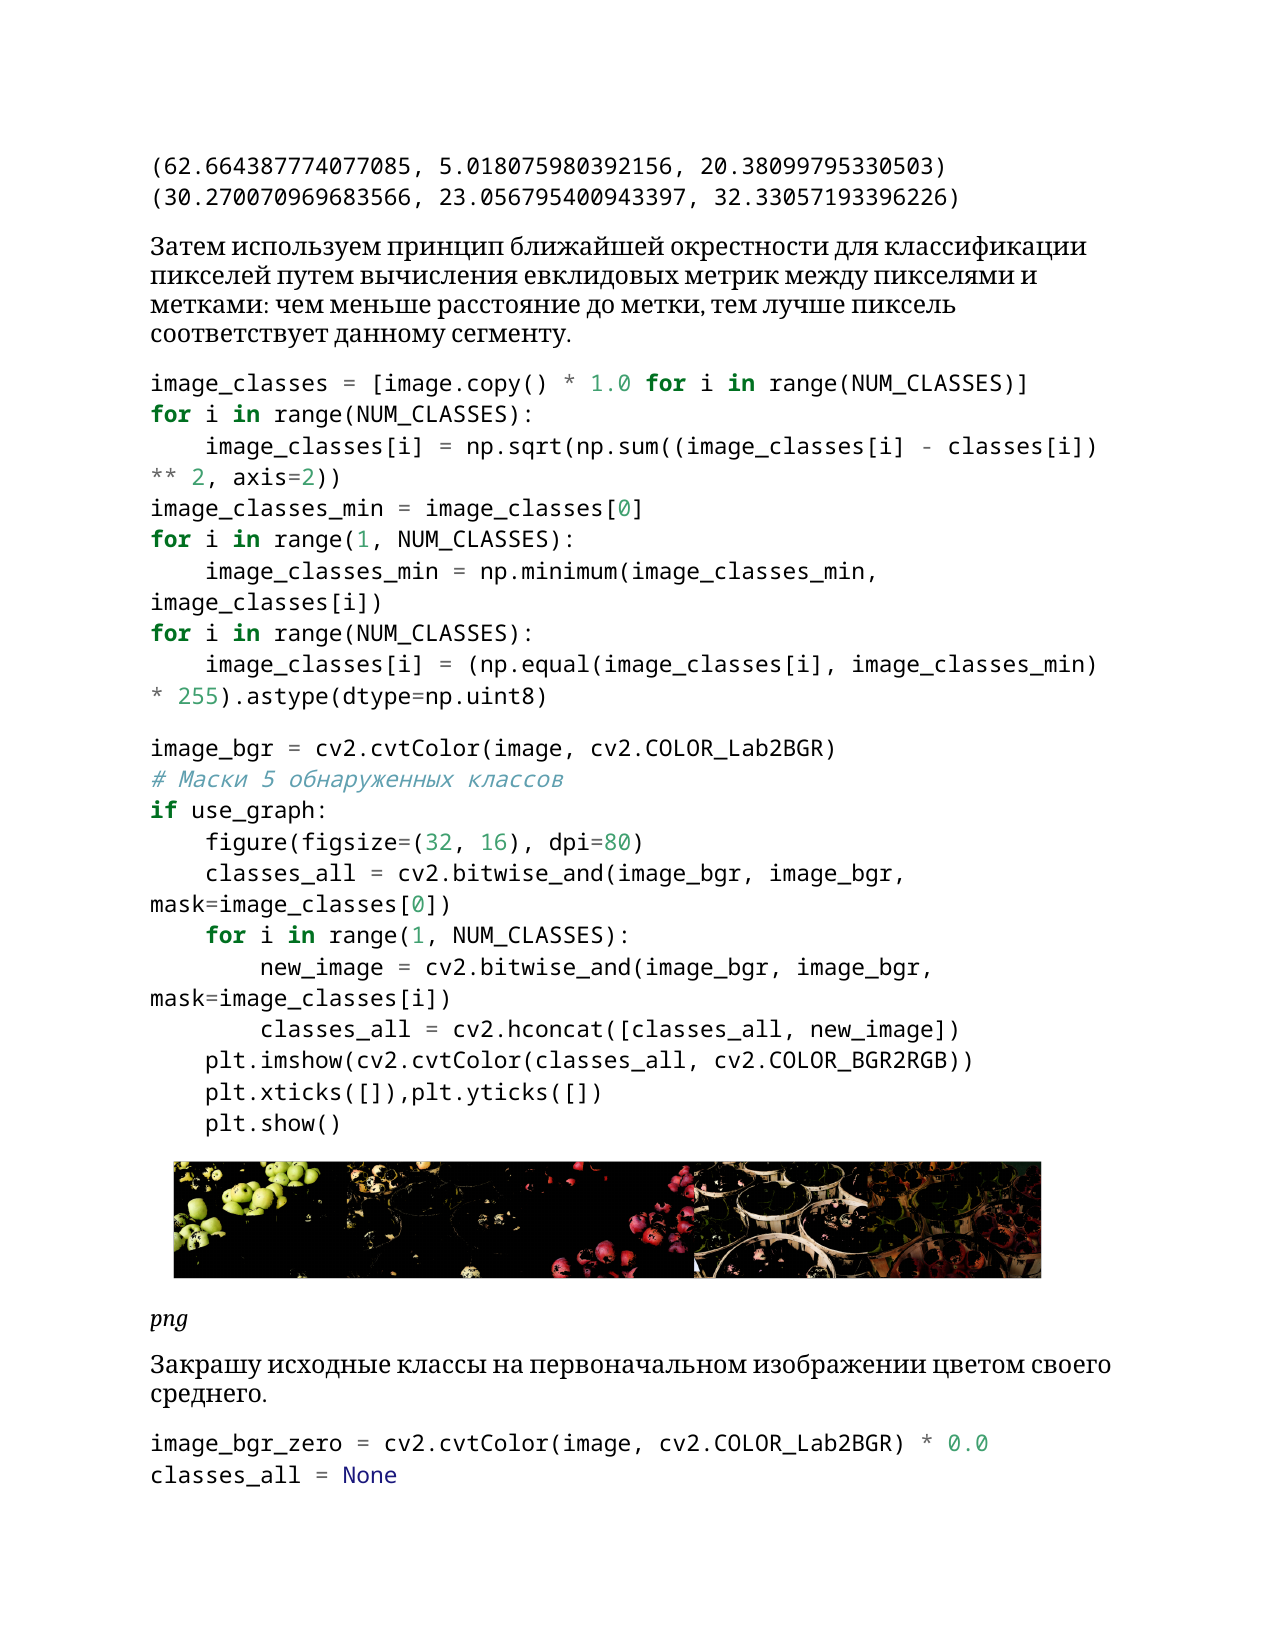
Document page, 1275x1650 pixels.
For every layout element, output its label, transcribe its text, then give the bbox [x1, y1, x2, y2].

picture [168, 1158, 1044, 1283]
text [150, 150, 1125, 212]
text image_bgr = cv2.cvtColor(image, cv2.COLOR_Lab2BGR) # Маски 5 обнаруженных классов if use_graph: figure(figsize=(32, 16), dpi=80) classes_all = cv2.bitwise_and(image_bgr, image_bgr, mask=image_classes[0]) for i in range(1, NUM_CLASSES): new_image = cv2.bitwise_and(image_bgr, image_bgr, mask=image_classes[i]) classes_all = cv2.hconcat([classes_all, new_image]) plt.imshow(cv2.cvtColor(classes_all, cv2.COLOR_BGR2RGB)) plt.xticks([]),plt.yticks([]) plt.show() [150, 732, 1125, 1138]
text Закрашу исходные классы на первоначальном изображении цветом своего среднего. [150, 1351, 1125, 1409]
text Затем используем принцип ближайшей окрестности для классификации пикселей путем вычисления евклидовых метрик между пикселями и метками: чем меньше расстояние до метки, тем лучше пиксель соответствует данному сегменту. [150, 233, 1125, 348]
text image_classes = [image.copy() * 1.0 for i in range(NUM_CLASSES)] for i in range(NUM_CLASSES): image_classes[i] = np.sqrt(np.sum((image_classes[i] - classes[i]) ** 2, axis=2)) image_classes_min = image_classes[0] for i in range(1, NUM_CLASSES): image_classes_min = np.minimum(image_classes_min, image_classes[i]) for i in range(NUM_CLASSES): image_classes[i] = (np.equal(image_classes[i], image_classes_min) * 255).astype(dtype=np.uint8) [150, 367, 1125, 711]
text png [150, 1304, 1125, 1332]
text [150, 1427, 1125, 1490]
